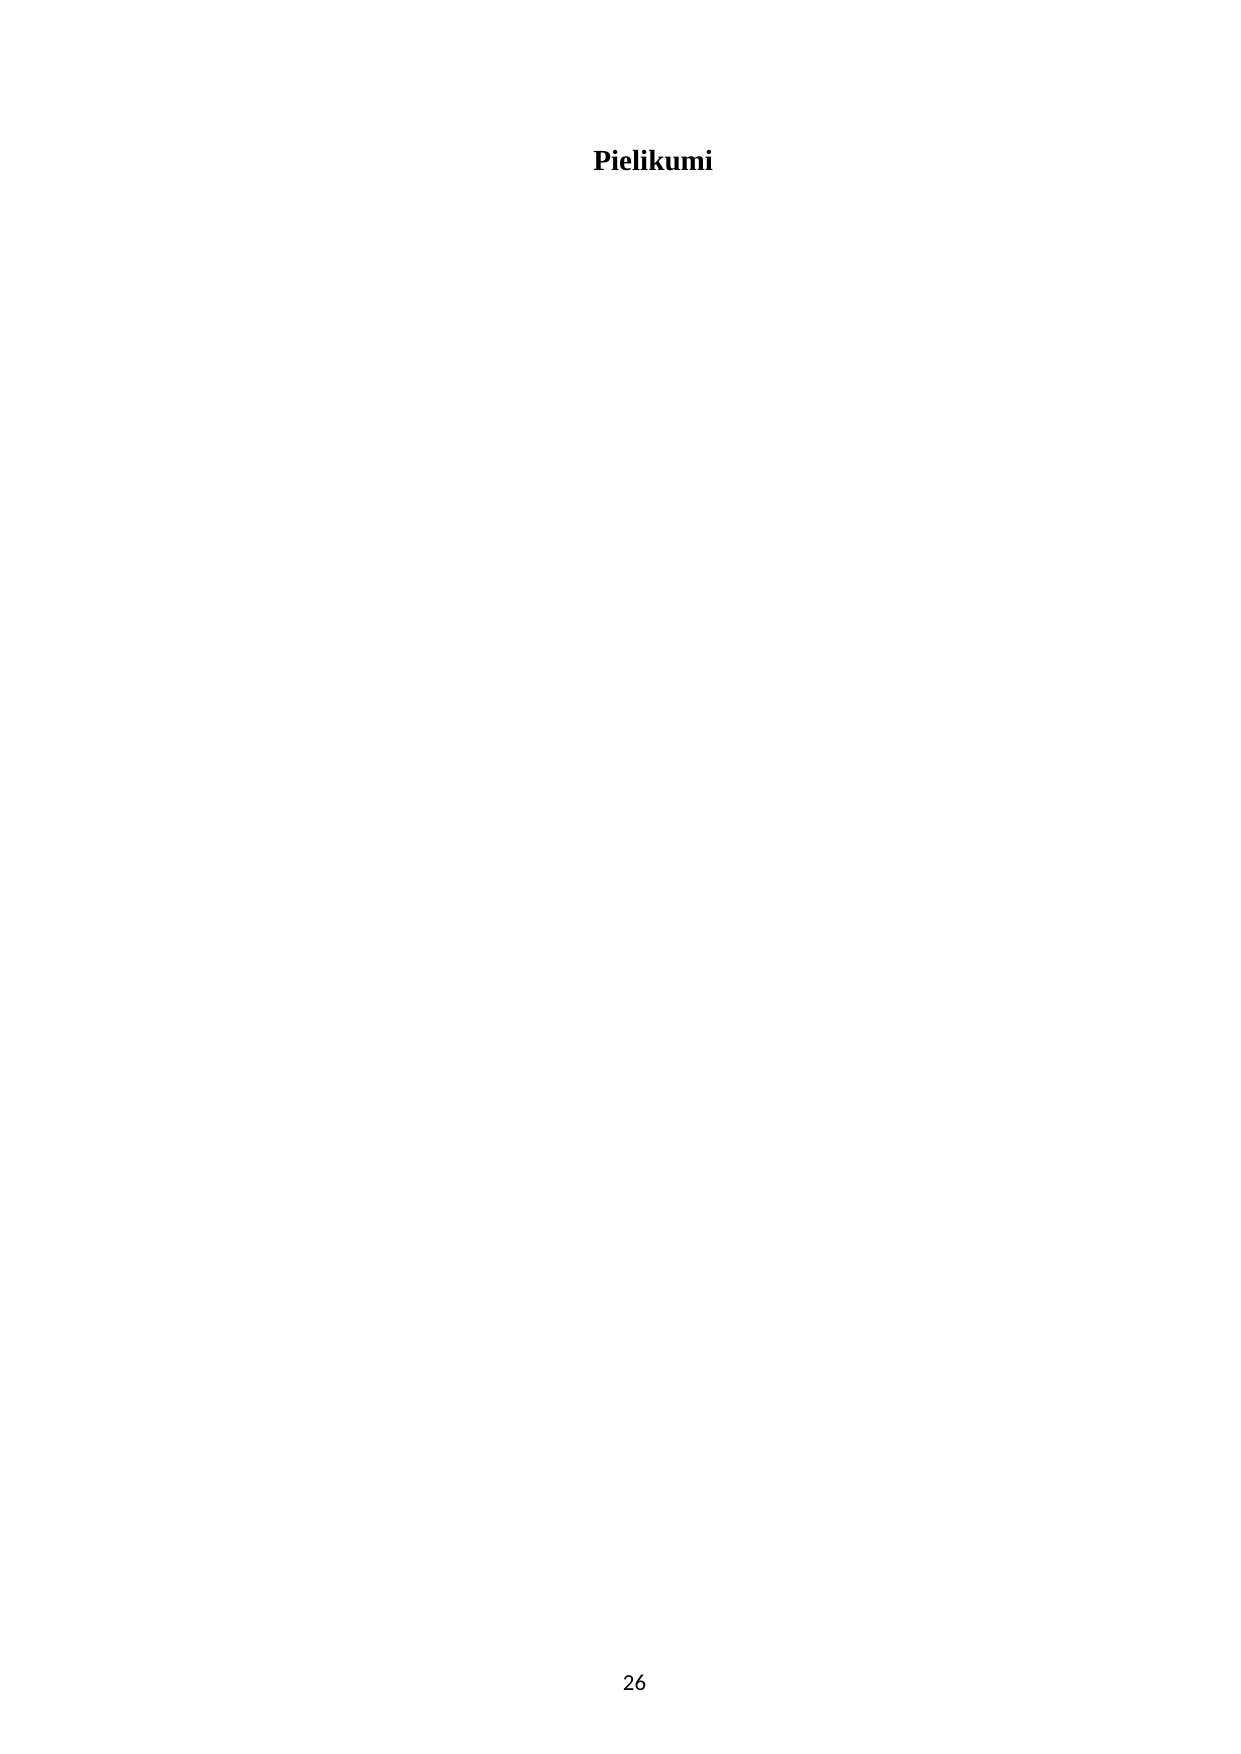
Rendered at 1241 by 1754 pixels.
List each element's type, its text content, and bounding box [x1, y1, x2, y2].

subtitle Pielikumi [184, 143, 1122, 177]
